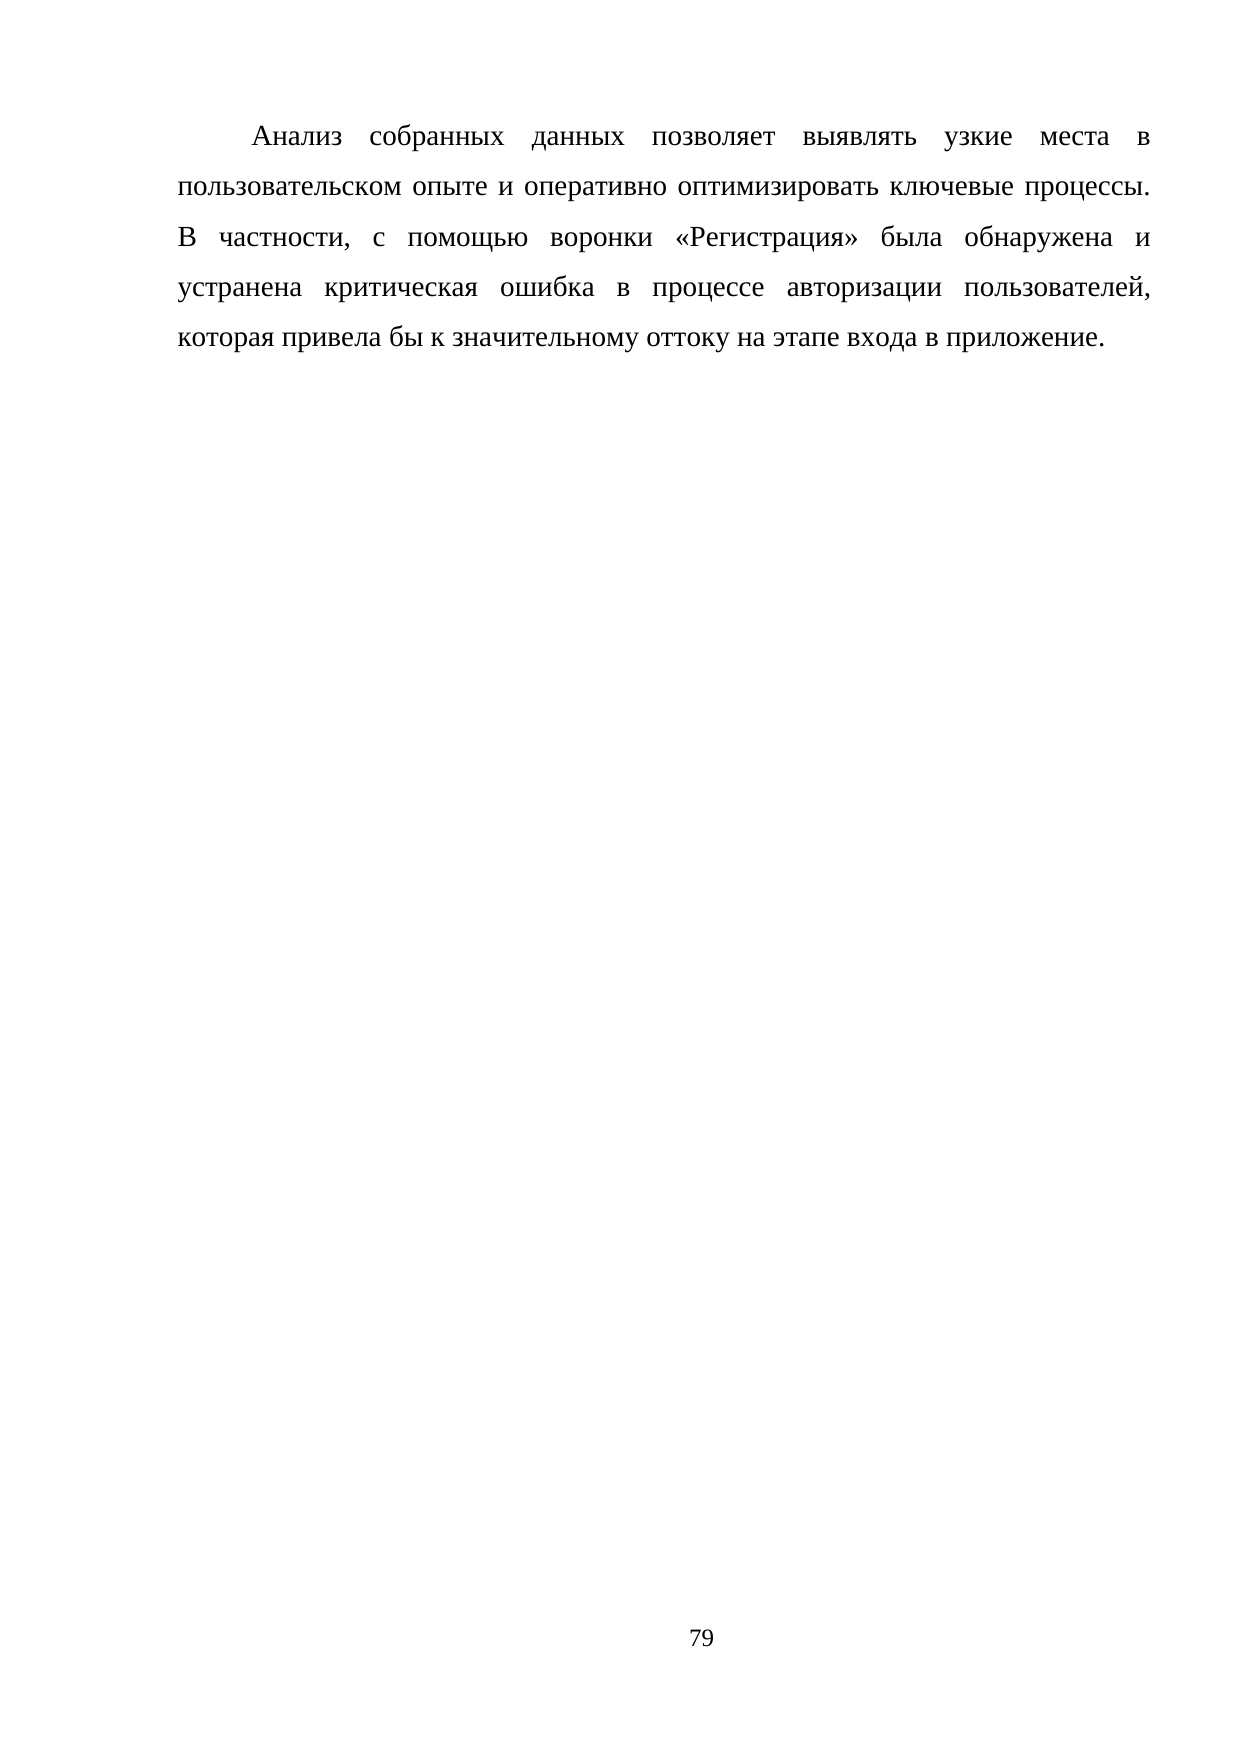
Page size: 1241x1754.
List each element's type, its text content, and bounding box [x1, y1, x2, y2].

text Анализ собранных данных позволяет выявлять узкие места в пользовательском опыте и оперативно оптимизировать ключевые процессы. В частности, с помощью воронки «Регистрация» была обнаружена и устранена критическая ошибка в процессе авторизации пользователей, которая привела бы к значительному оттоку на этапе входа в приложение. [177, 118, 1152, 353]
